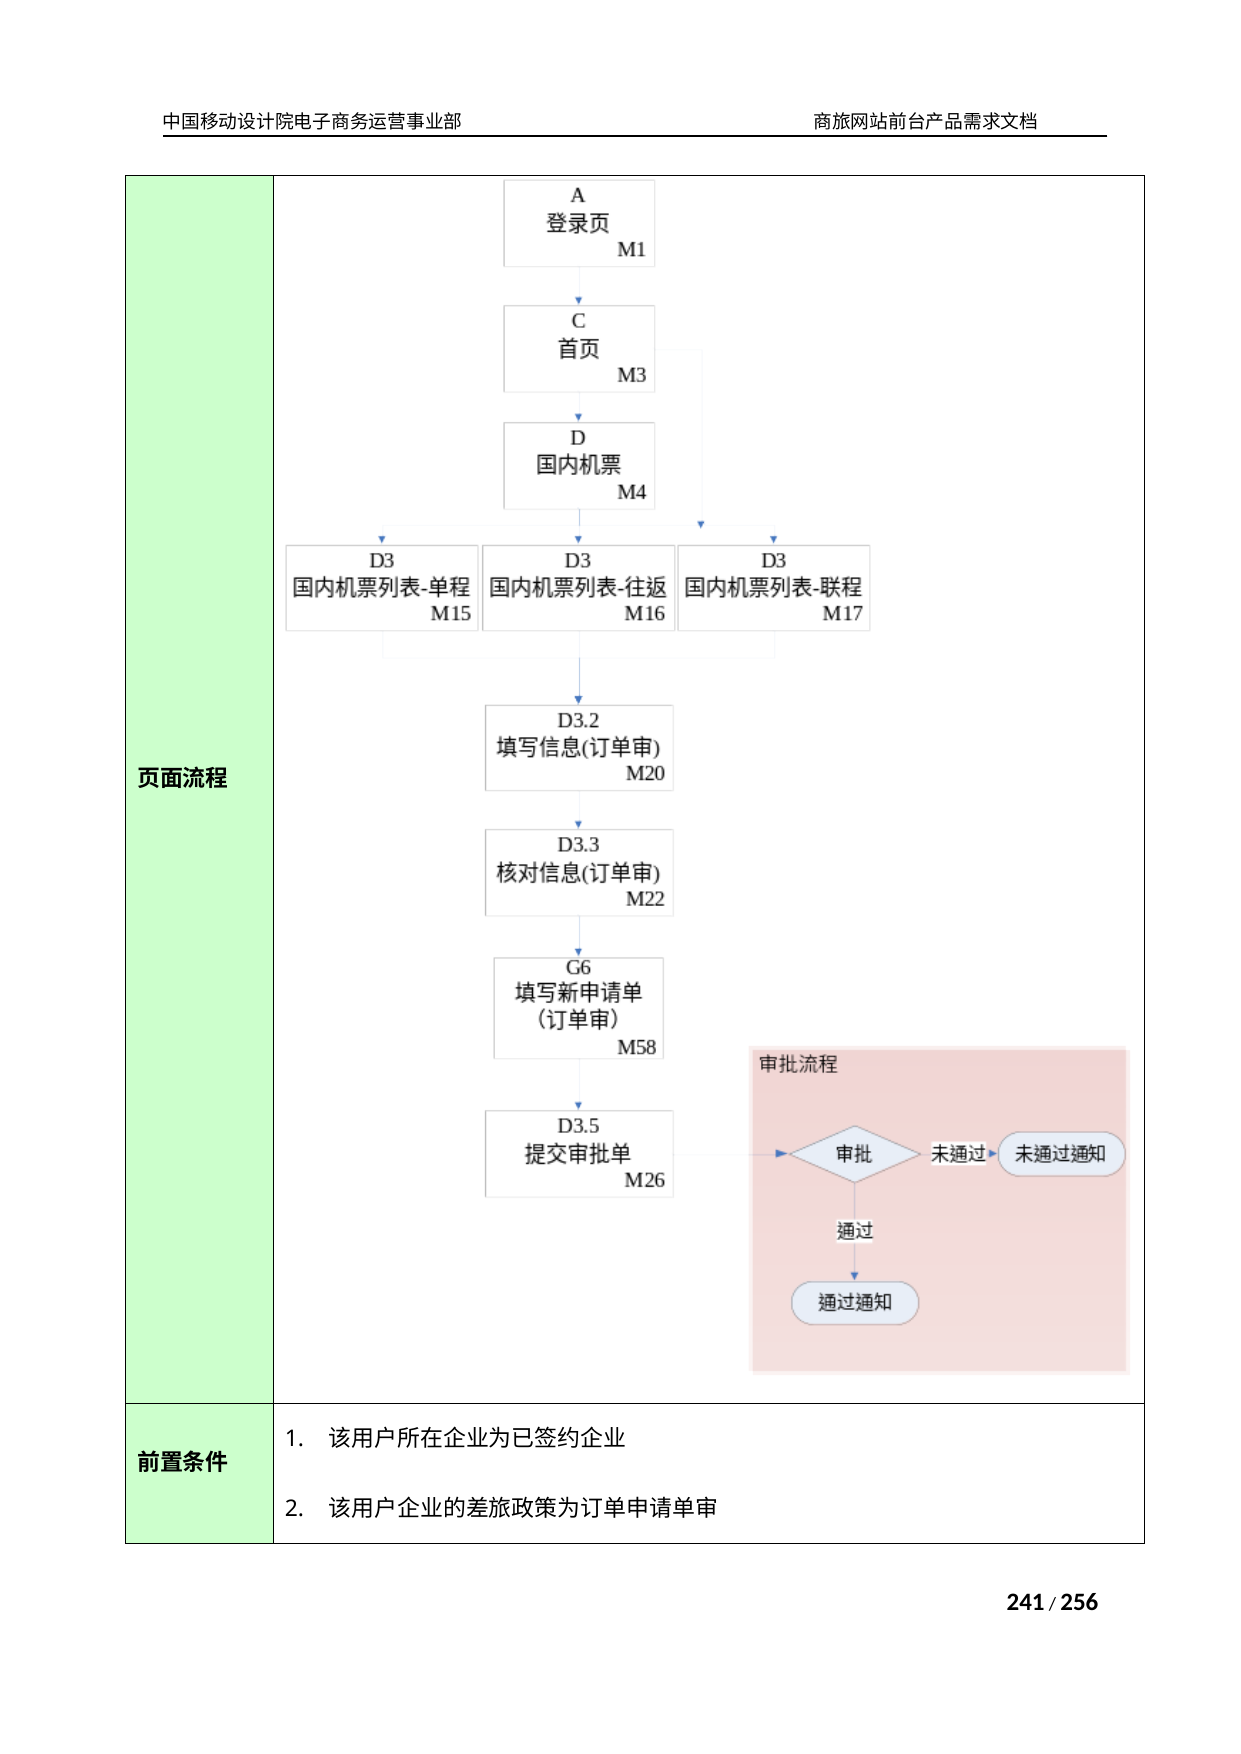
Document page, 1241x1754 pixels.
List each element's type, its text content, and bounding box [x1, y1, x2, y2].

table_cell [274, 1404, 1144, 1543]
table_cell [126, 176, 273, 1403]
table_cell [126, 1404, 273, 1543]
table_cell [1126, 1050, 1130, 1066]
table_cell 筛选后的机票列表页 [749, 1046, 1124, 1062]
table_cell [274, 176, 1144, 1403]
table_cell 使用者 [753, 1051, 1124, 1124]
